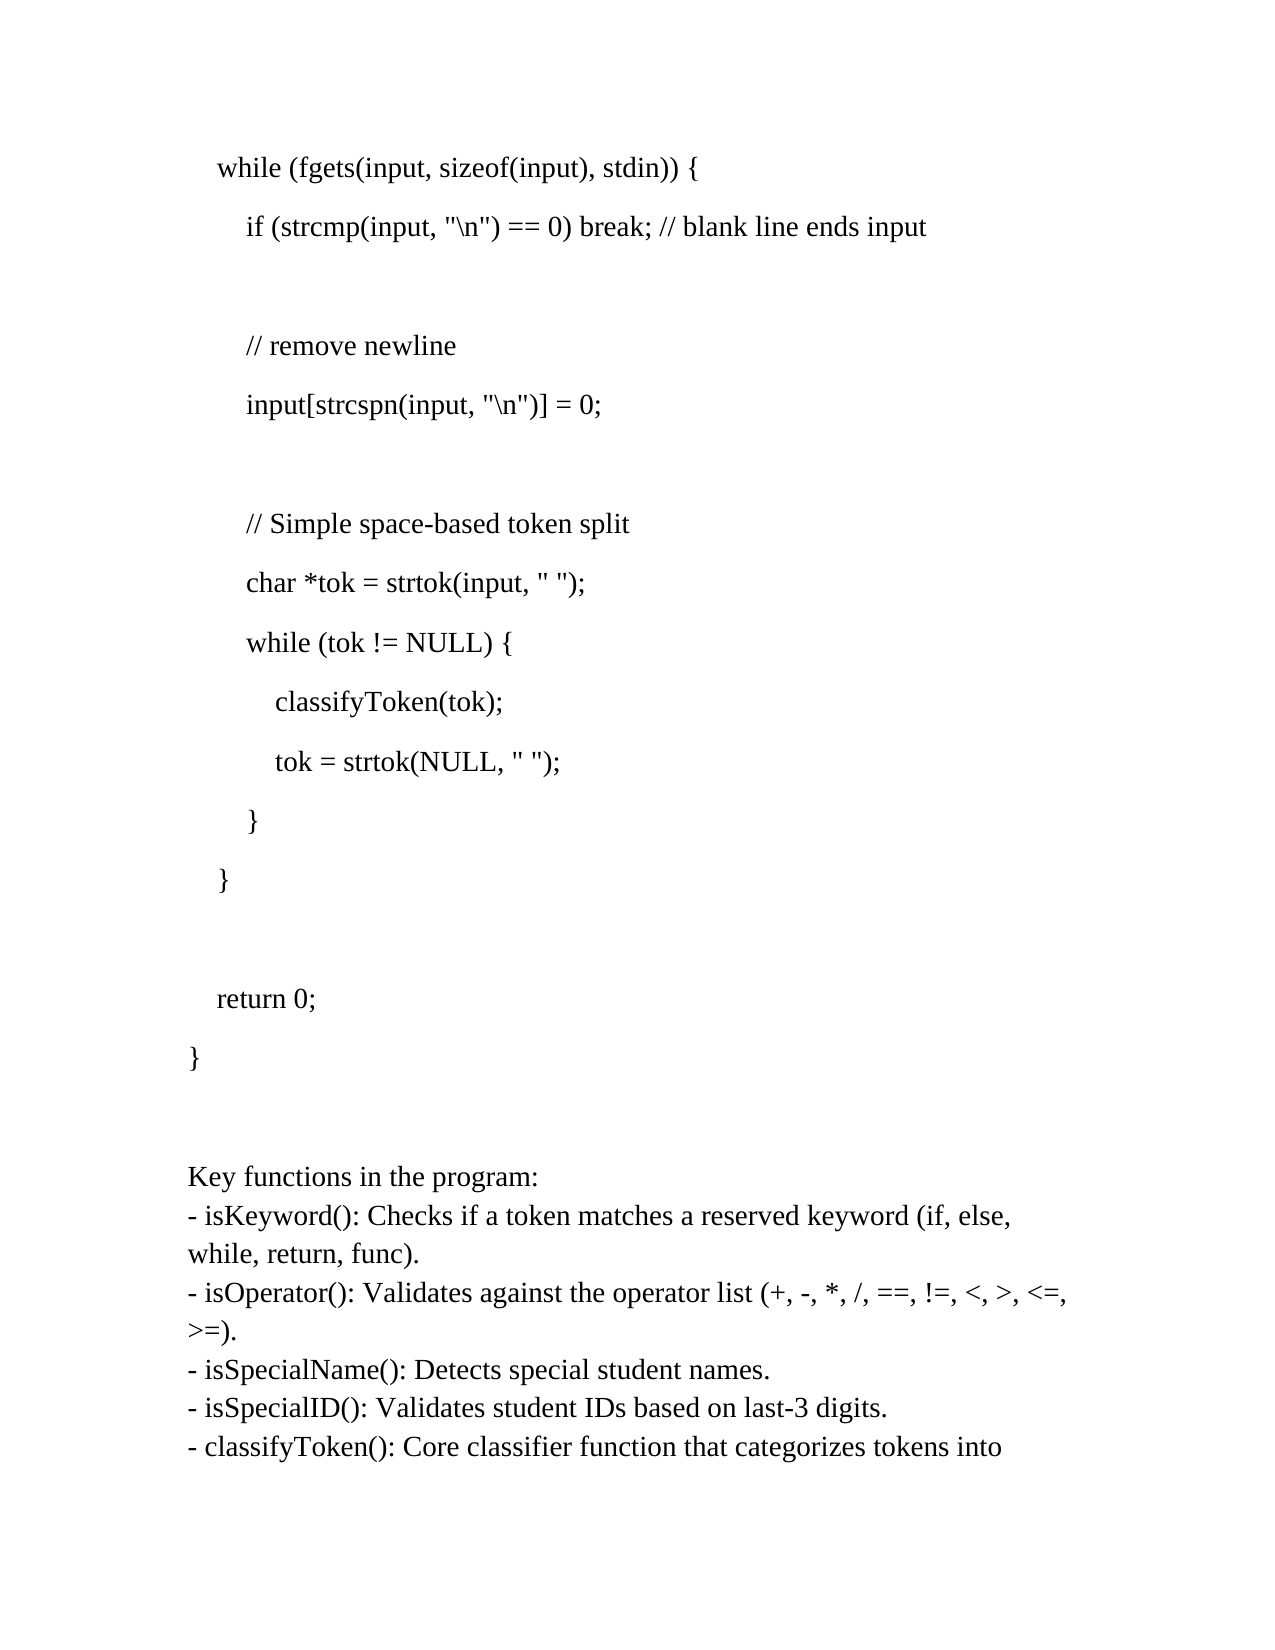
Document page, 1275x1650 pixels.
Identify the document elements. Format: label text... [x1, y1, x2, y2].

text // remove newline [187, 328, 1087, 362]
text } [187, 803, 1087, 837]
text return 0; [187, 981, 1087, 1015]
text char *tok = strtok(input, " "); [187, 566, 1087, 599]
text // Simple space-based token split [187, 506, 1087, 540]
text if (strcmp(input, "\n") == 0) break; // blank line ends input [187, 209, 1087, 243]
text while (tok != NULL) { [187, 625, 1087, 658]
text classifyToken(tok); [187, 684, 1087, 718]
text tok = strtok(NULL, " "); [187, 744, 1087, 777]
text input[strcspn(input, "\n")] = 0; [187, 387, 1087, 421]
text } [187, 862, 1087, 896]
text while (fgets(input, sizeof(input), stdin)) { [187, 150, 1087, 183]
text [187, 1159, 1087, 1463]
text } [187, 1041, 1087, 1074]
